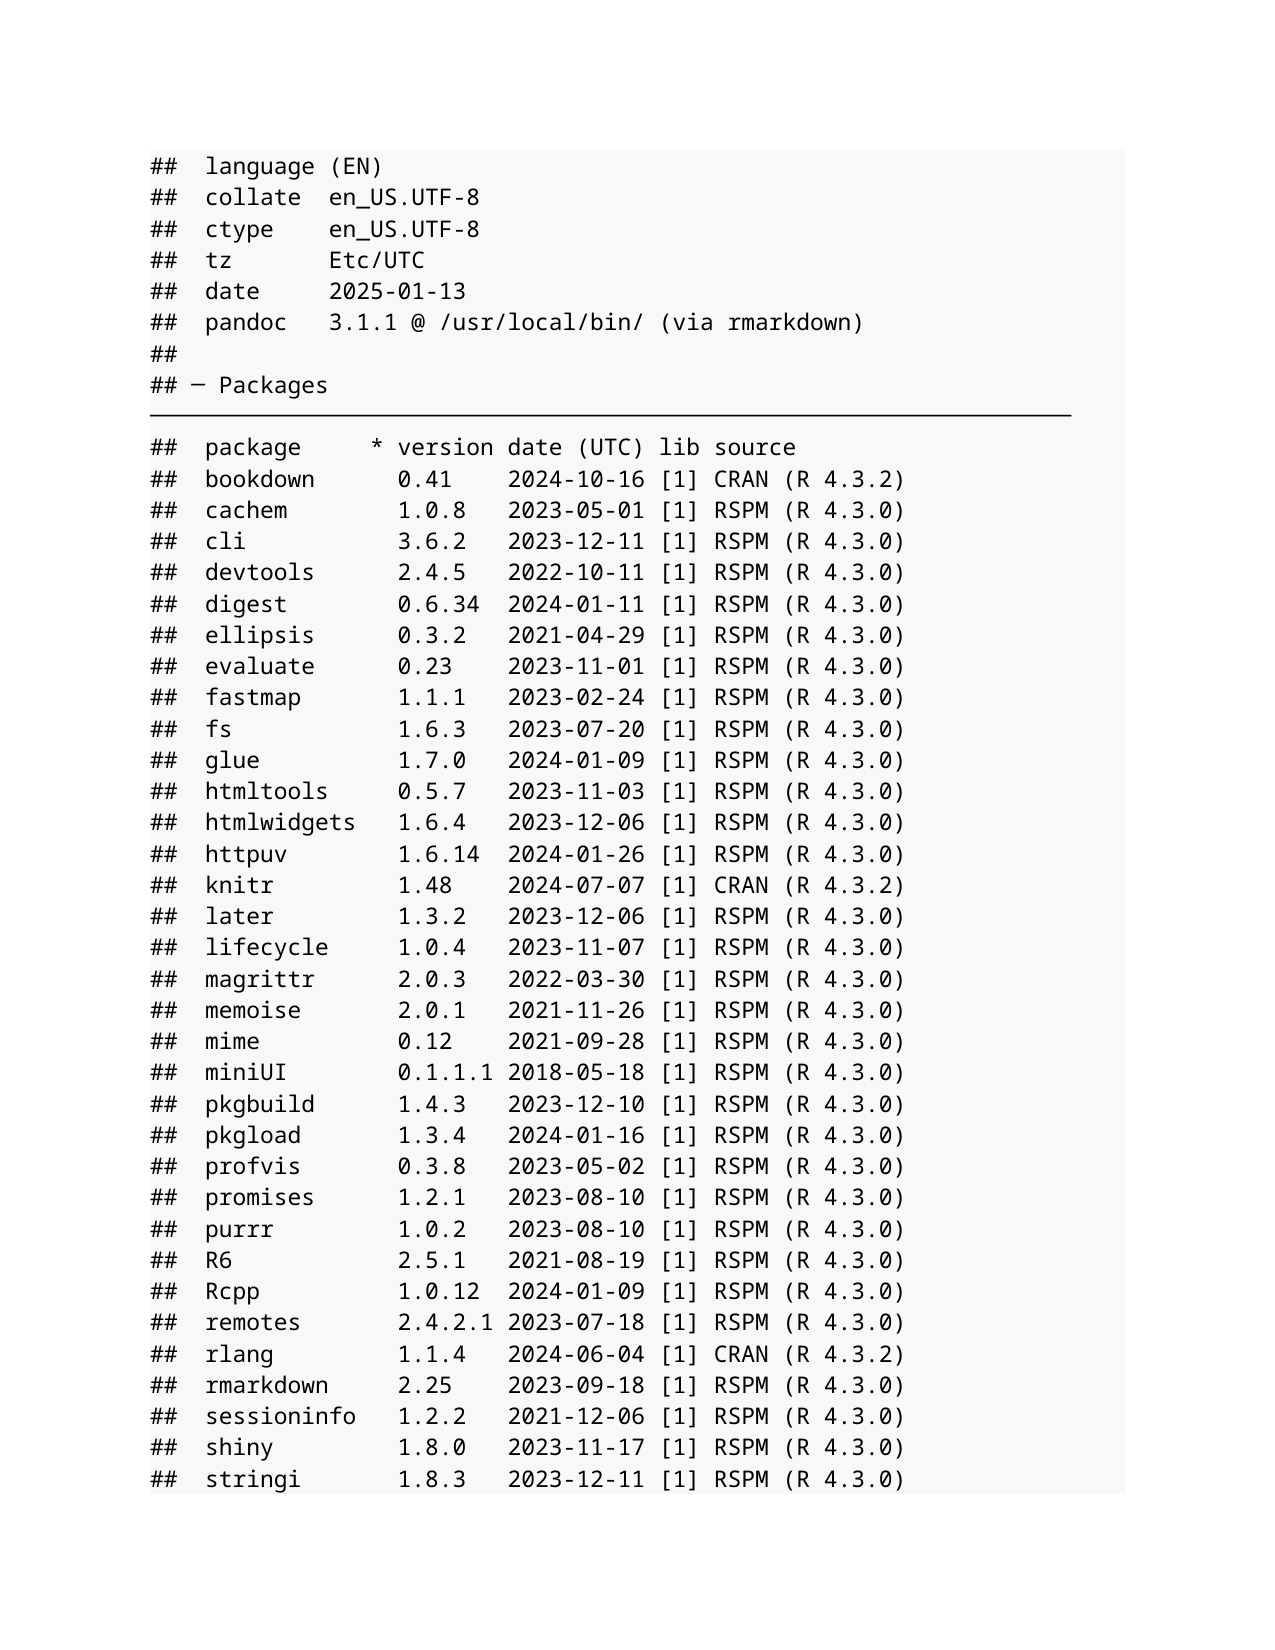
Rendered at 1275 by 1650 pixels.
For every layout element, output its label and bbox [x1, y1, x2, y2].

text [150, 150, 1125, 1494]
